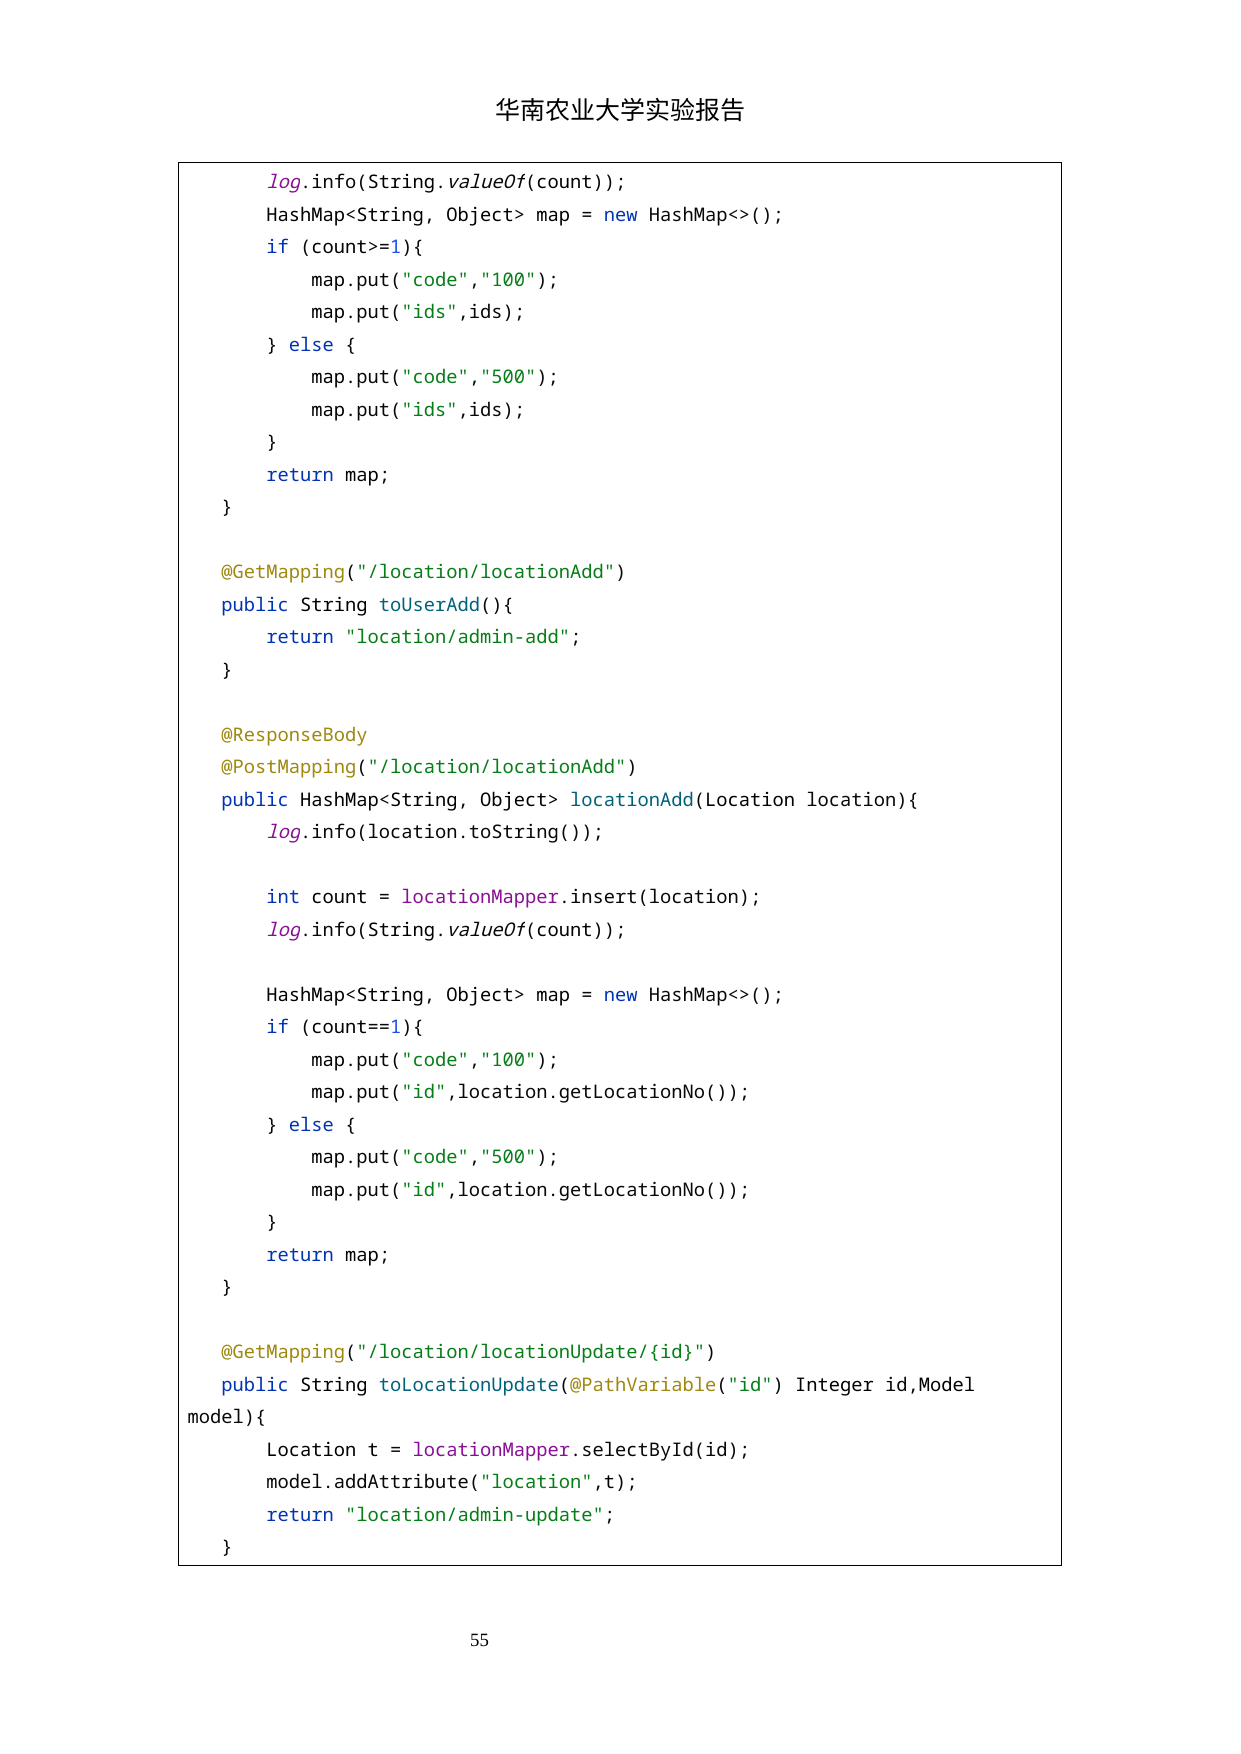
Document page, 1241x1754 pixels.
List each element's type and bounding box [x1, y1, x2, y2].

text [179, 163, 1061, 1565]
